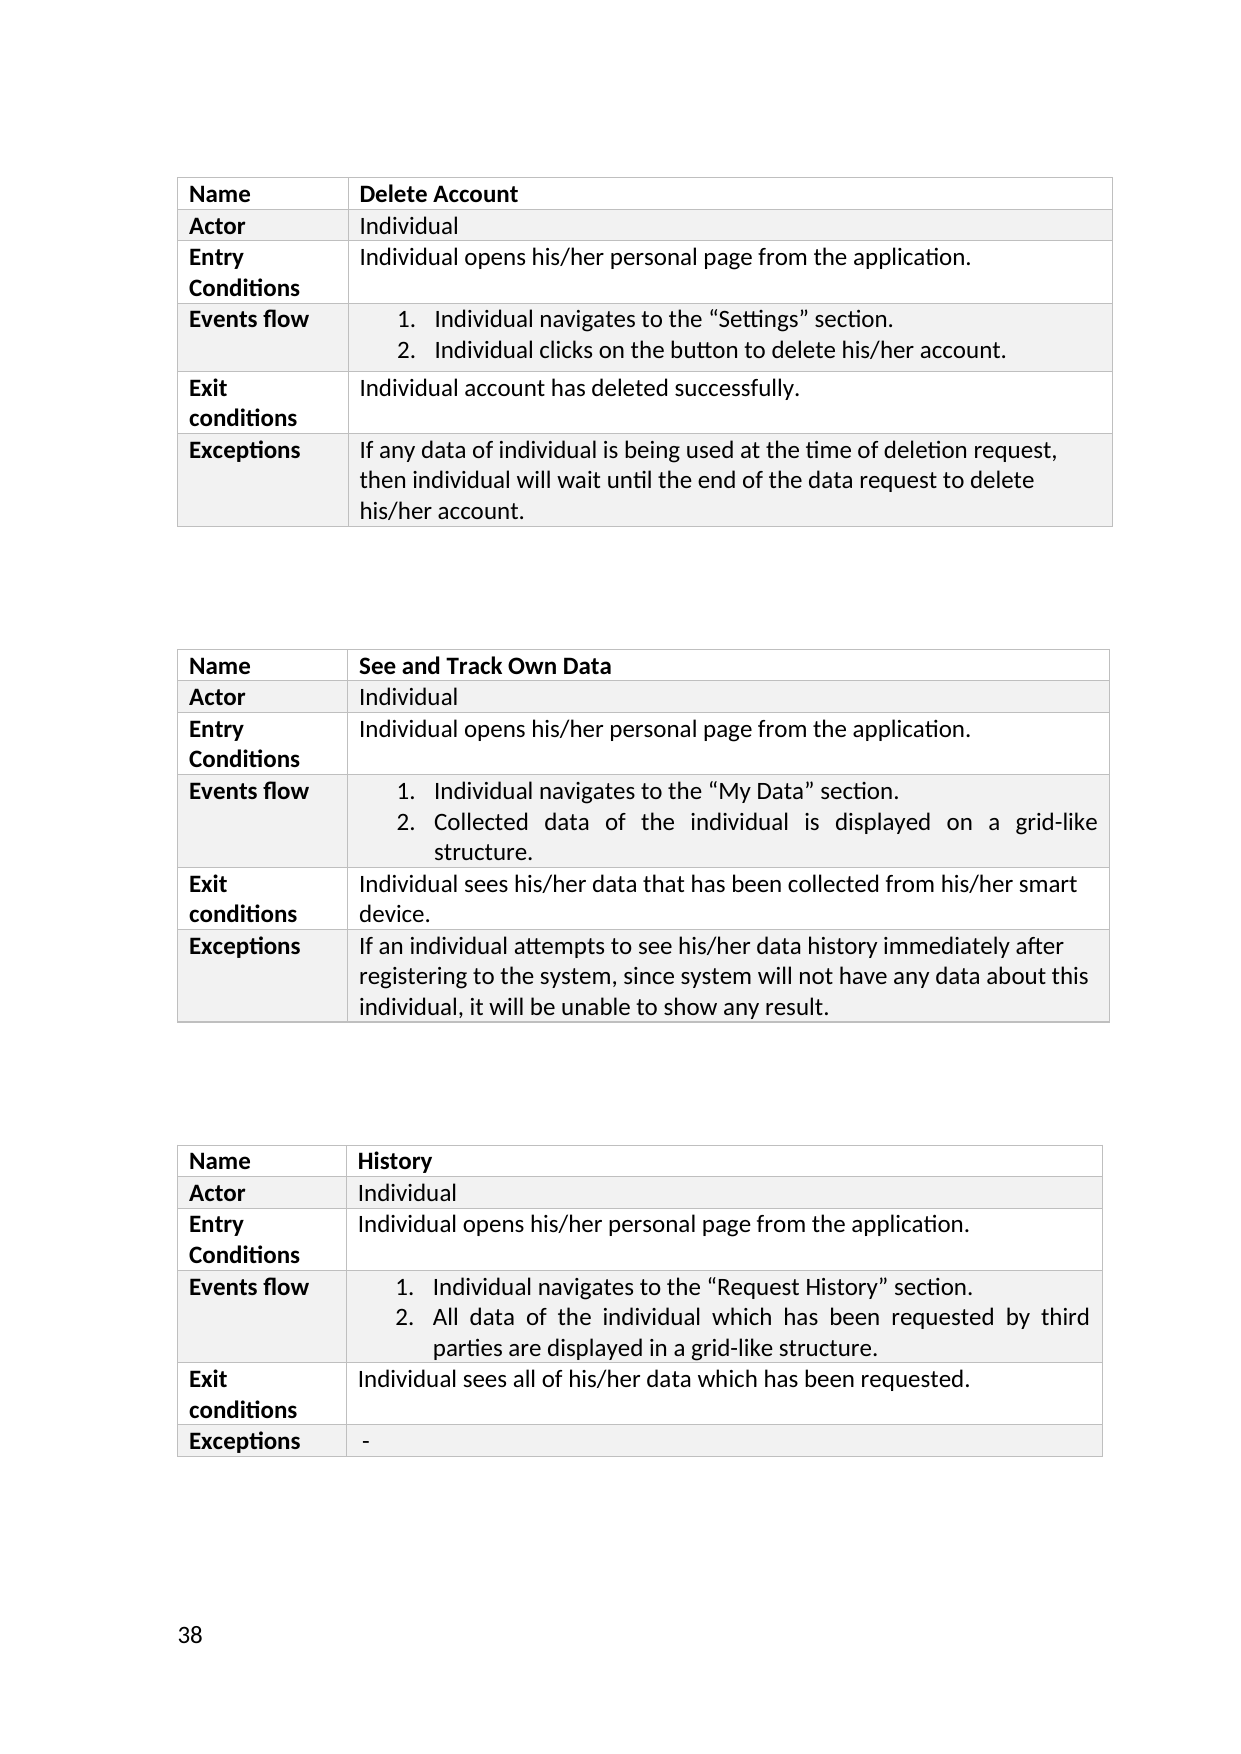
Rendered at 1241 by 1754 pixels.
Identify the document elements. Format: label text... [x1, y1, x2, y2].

table_cell Events flow [178, 304, 348, 371]
table_cell If an individual attempts to see his/her data history immediately after registering to the system, since system will not have any data about this individual, it will be unable to show any result. [348, 930, 1109, 1021]
table_cell Entry Conditions [178, 713, 347, 774]
table_cell Entry Conditions [178, 241, 348, 302]
table_cell Exceptions [178, 1425, 346, 1456]
table_cell Exit conditions [178, 868, 347, 929]
table_header History [347, 1146, 1102, 1176]
table_header Name [178, 1146, 346, 1176]
table_cell Individual opens his/her personal page from the application. [349, 241, 1112, 302]
table_cell If any data of individual is being used at the time of deletion request, then individual will wait until the end of the data request to delete his/her account. [349, 434, 1112, 526]
table_header Delete Account [349, 178, 1112, 209]
table_cell Entry Conditions [178, 1209, 346, 1270]
table_cell Individual [349, 210, 1112, 240]
table_cell Individual opens his/her personal page from the application. [348, 713, 1109, 774]
table_cell Individual sees his/her data that has been collected from his/her smart device. [348, 868, 1109, 929]
table_cell Individual [348, 681, 1109, 712]
table_cell Actor [178, 1177, 346, 1208]
table_cell Actor [178, 210, 348, 240]
table_header Name [178, 178, 348, 209]
table_cell Individual navigates to the “Settings” section. Individual clicks on the button to delete his/her account. [349, 304, 1112, 371]
table_cell Exit conditions [178, 1363, 346, 1424]
table_cell Individual [347, 1177, 1102, 1208]
table_cell Individual navigates to the “Request History” section. All data of the individual which has been requested by third parties are displayed in a grid-like structure. [347, 1271, 1102, 1362]
table_cell Exceptions [178, 434, 348, 526]
table_cell Actor [178, 681, 347, 712]
table_cell Individual account has deleted successfully. [349, 372, 1112, 433]
table_header Name [178, 650, 347, 680]
table_cell Events flow [178, 1271, 346, 1362]
table_cell Exit conditions [178, 372, 348, 433]
table_cell Events flow [178, 775, 347, 867]
table_cell Individual opens his/her personal page from the application. [347, 1209, 1102, 1270]
table_header See and Track Own Data [348, 650, 1109, 680]
table_cell [347, 1425, 1102, 1456]
table_cell Exceptions [178, 930, 347, 1021]
table_cell Individual navigates to the “My Data” section. Collected data of the individual is displayed on a grid-like structure. [348, 775, 1109, 867]
table_cell Individual sees all of his/her data which has been requested. [347, 1363, 1102, 1424]
